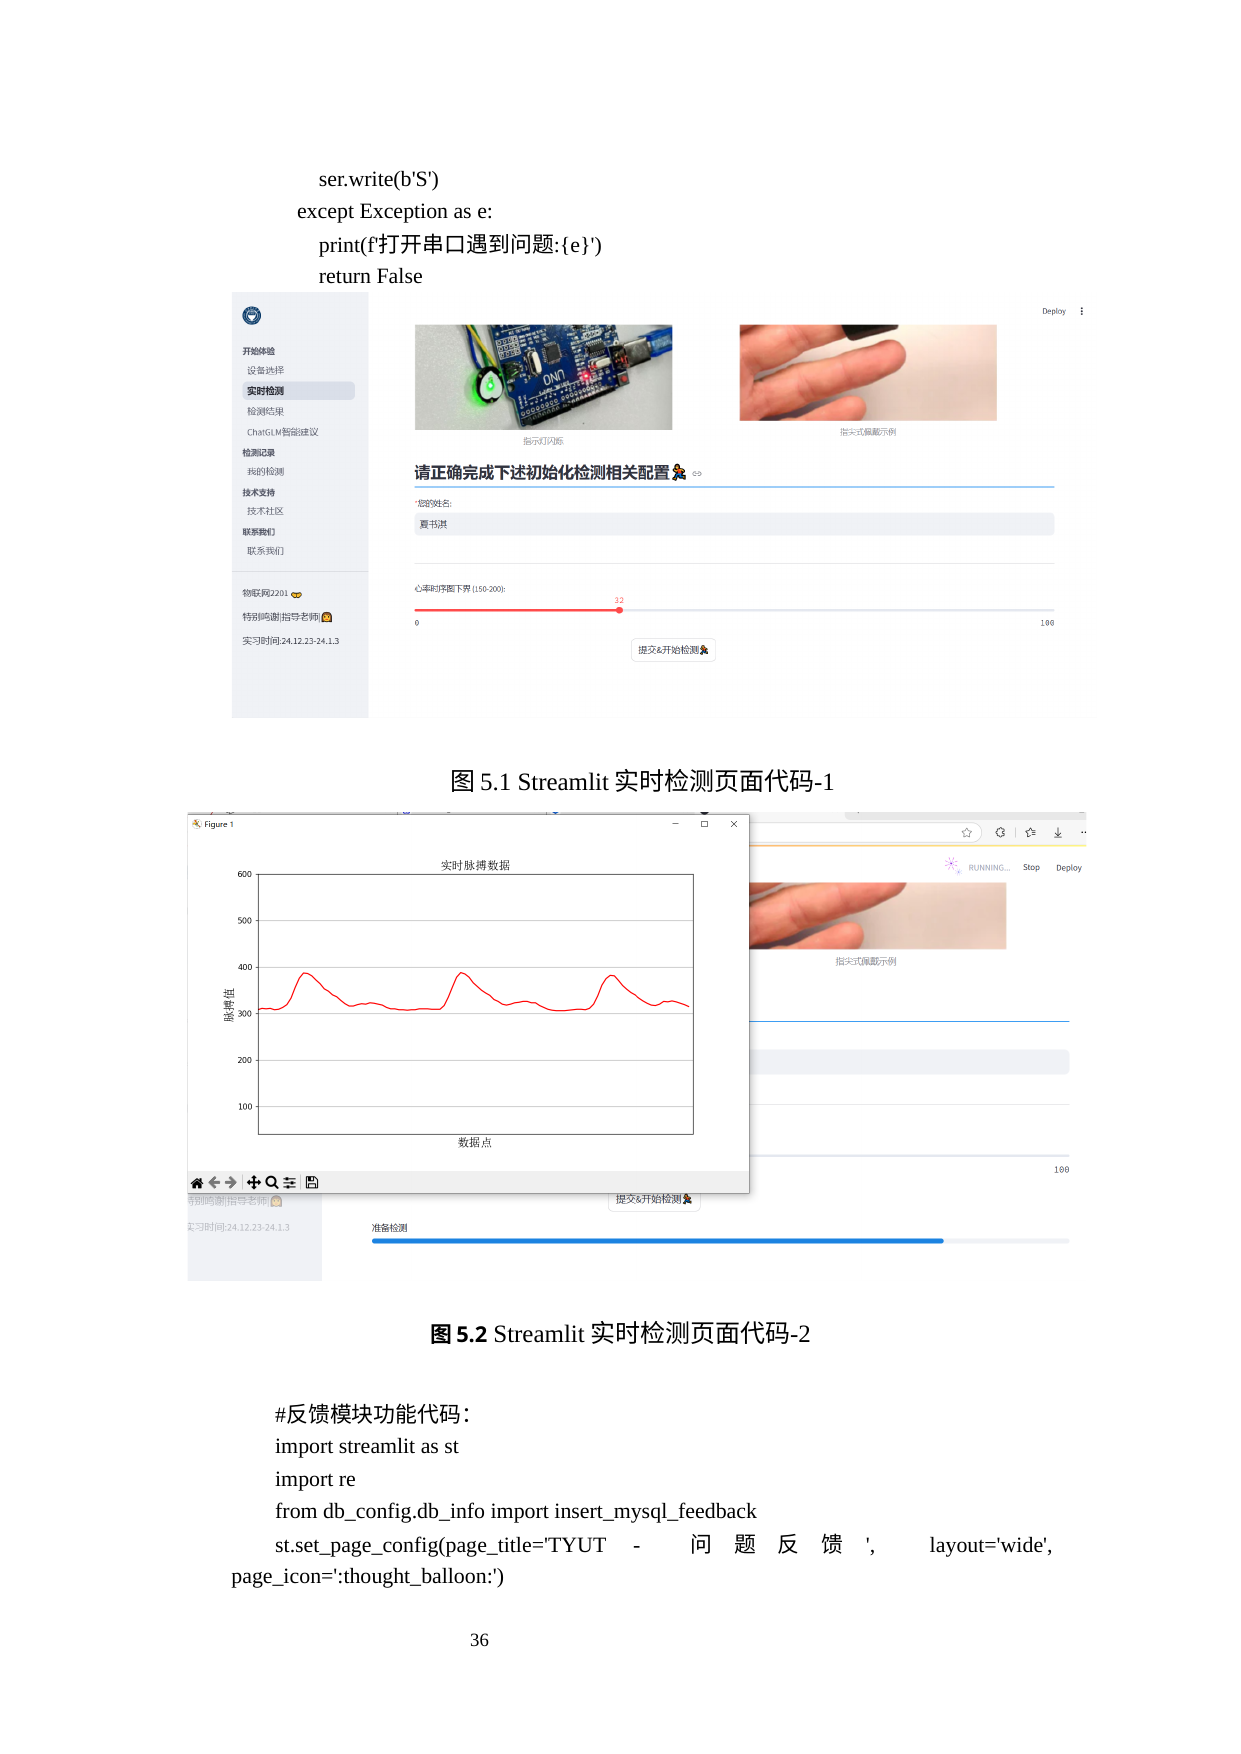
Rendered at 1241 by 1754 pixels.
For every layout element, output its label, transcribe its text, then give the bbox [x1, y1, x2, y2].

text #反馈模块功能代码： [231, 1397, 1053, 1429]
text ser.write(b'S') [231, 162, 1053, 194]
text print(f'打开串口遇到问题:{e}') [231, 227, 1053, 259]
text import re [231, 1462, 1053, 1494]
text return False [231, 259, 1053, 292]
text import streamlit as st [231, 1429, 1053, 1462]
picture [231, 292, 1097, 718]
text except Exception as e: [231, 194, 1053, 227]
picture [187, 812, 1087, 1281]
text st.set_page_config(page_title='TYUT - 问题反馈', layout='wide', page_icon=':thought_balloon:') [231, 1527, 1053, 1592]
list 图5.1 Streamlit实时检测页面代码-1 [187, 747, 1053, 812]
text from db_config.db_info import insert_mysql_feedback [231, 1494, 1053, 1527]
text 图5.2 Streamlit实时检测页面代码-2 [187, 1299, 1053, 1364]
